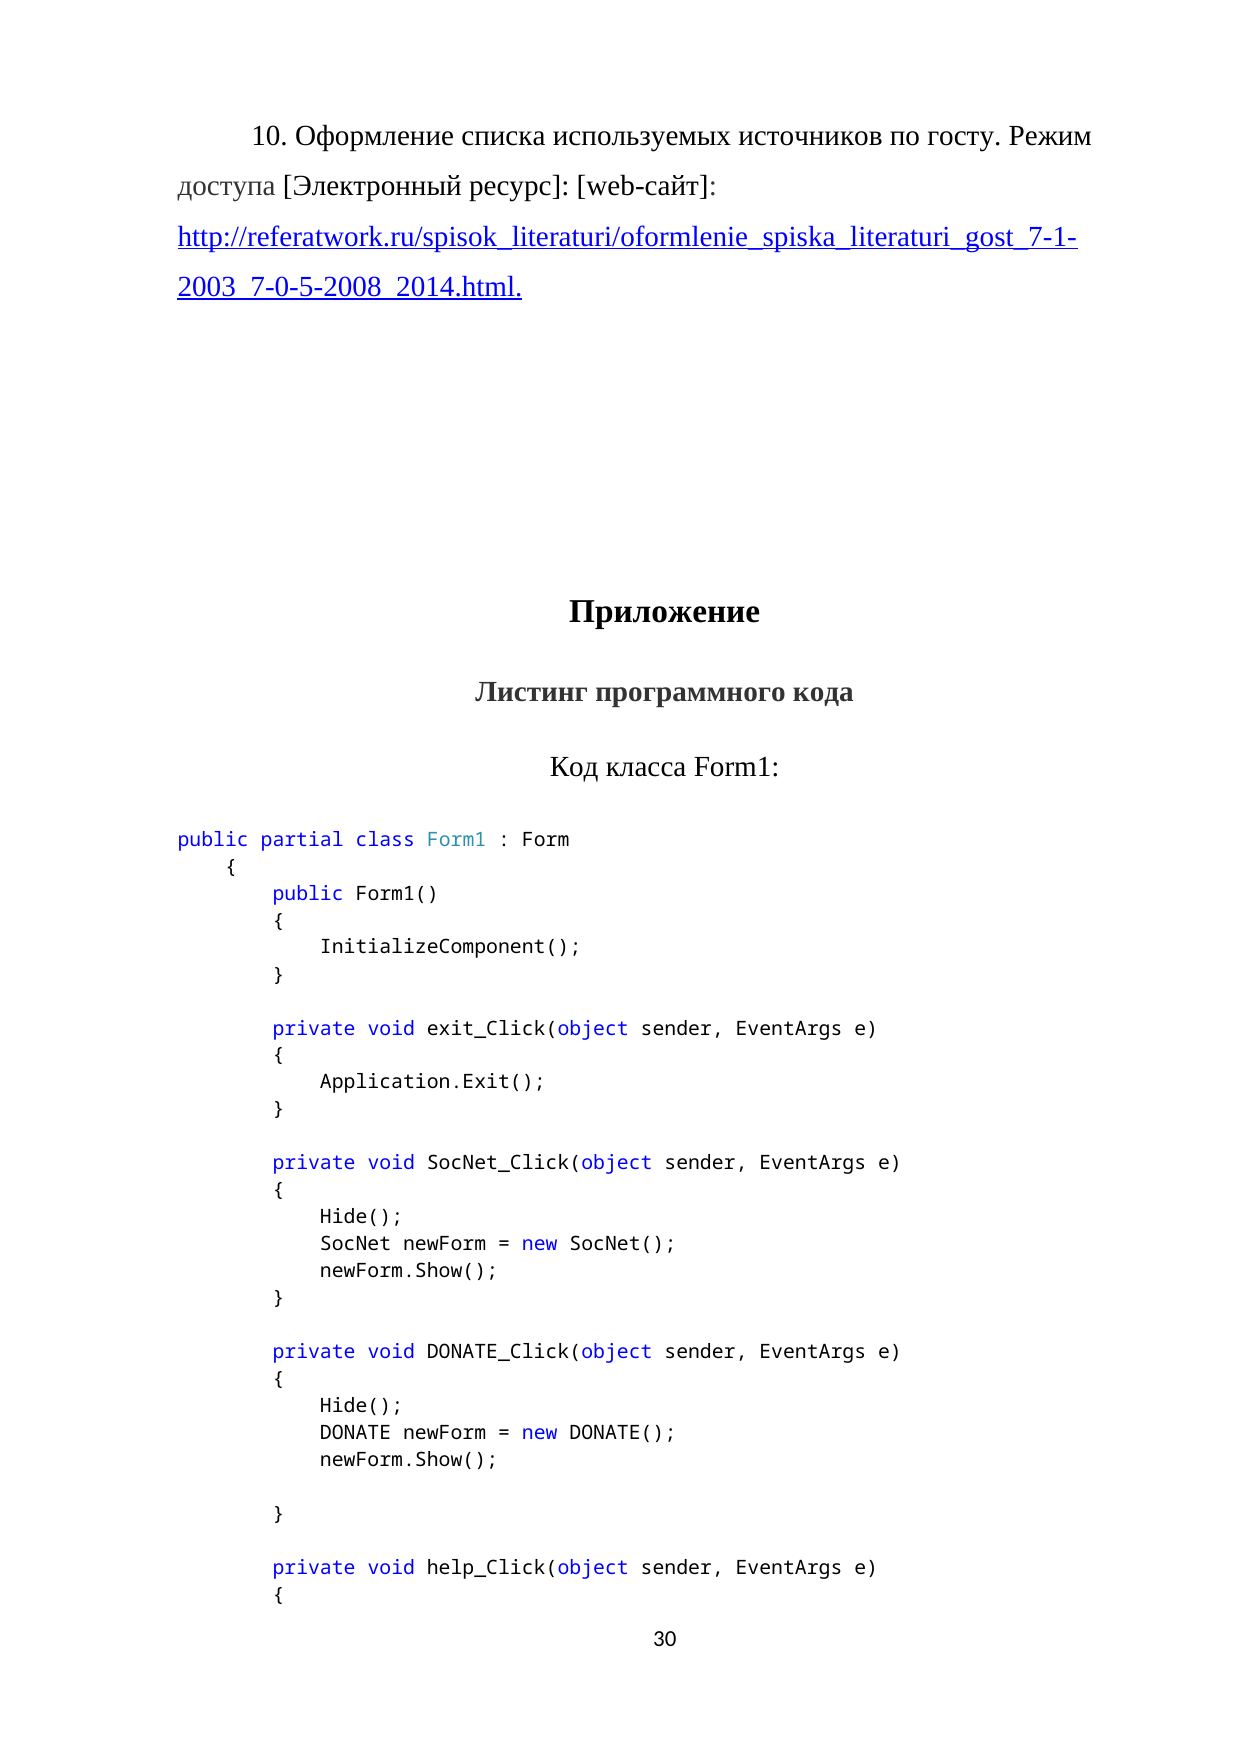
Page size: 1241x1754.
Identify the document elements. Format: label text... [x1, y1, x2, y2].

text private void DONATE_Click(object sender, EventArgs e) [177, 1337, 1152, 1364]
text { [177, 906, 1152, 933]
text newForm.Show(); [177, 1445, 1152, 1472]
text { [177, 1580, 1152, 1607]
text } [177, 1095, 1152, 1122]
text InitializeComponent(); [177, 933, 1152, 960]
text Application.Exit(); [177, 1068, 1152, 1095]
text } [177, 1283, 1152, 1311]
text Код класса Form1: [177, 749, 1152, 783]
text SocNet newForm = new SocNet(); [177, 1229, 1152, 1257]
text newForm.Show(); [177, 1257, 1152, 1283]
text { [177, 1041, 1152, 1068]
text Листинг программного кода [177, 674, 1152, 708]
text Hide(); [177, 1391, 1152, 1418]
text private void SocNet_Click(object sender, EventArgs e) [177, 1149, 1152, 1176]
text } [177, 1499, 1152, 1526]
text Hide(); [177, 1203, 1152, 1229]
text private void help_Click(object sender, EventArgs e) [177, 1553, 1152, 1580]
text DONATE newForm = new DONATE(); [177, 1418, 1152, 1445]
text public partial class Form1 : Form [177, 825, 1152, 852]
subtitle Приложение [177, 592, 1152, 630]
text { [177, 852, 1152, 879]
text } [177, 960, 1152, 987]
text 10. Оформление списка используемых источников по госту. Режим доступа [Электронный ресурс]: [web-сайт]: http://referatwork.ru/spisok_literaturi/oformlenie_spiska_literaturi_gost_7-1-2003_7-0-5-2008_2014.html. [177, 118, 1152, 303]
text public Form1() [177, 879, 1152, 906]
text private void exit_Click(object sender, EventArgs e) [177, 1014, 1152, 1041]
text { [177, 1364, 1152, 1391]
text { [177, 1176, 1152, 1203]
